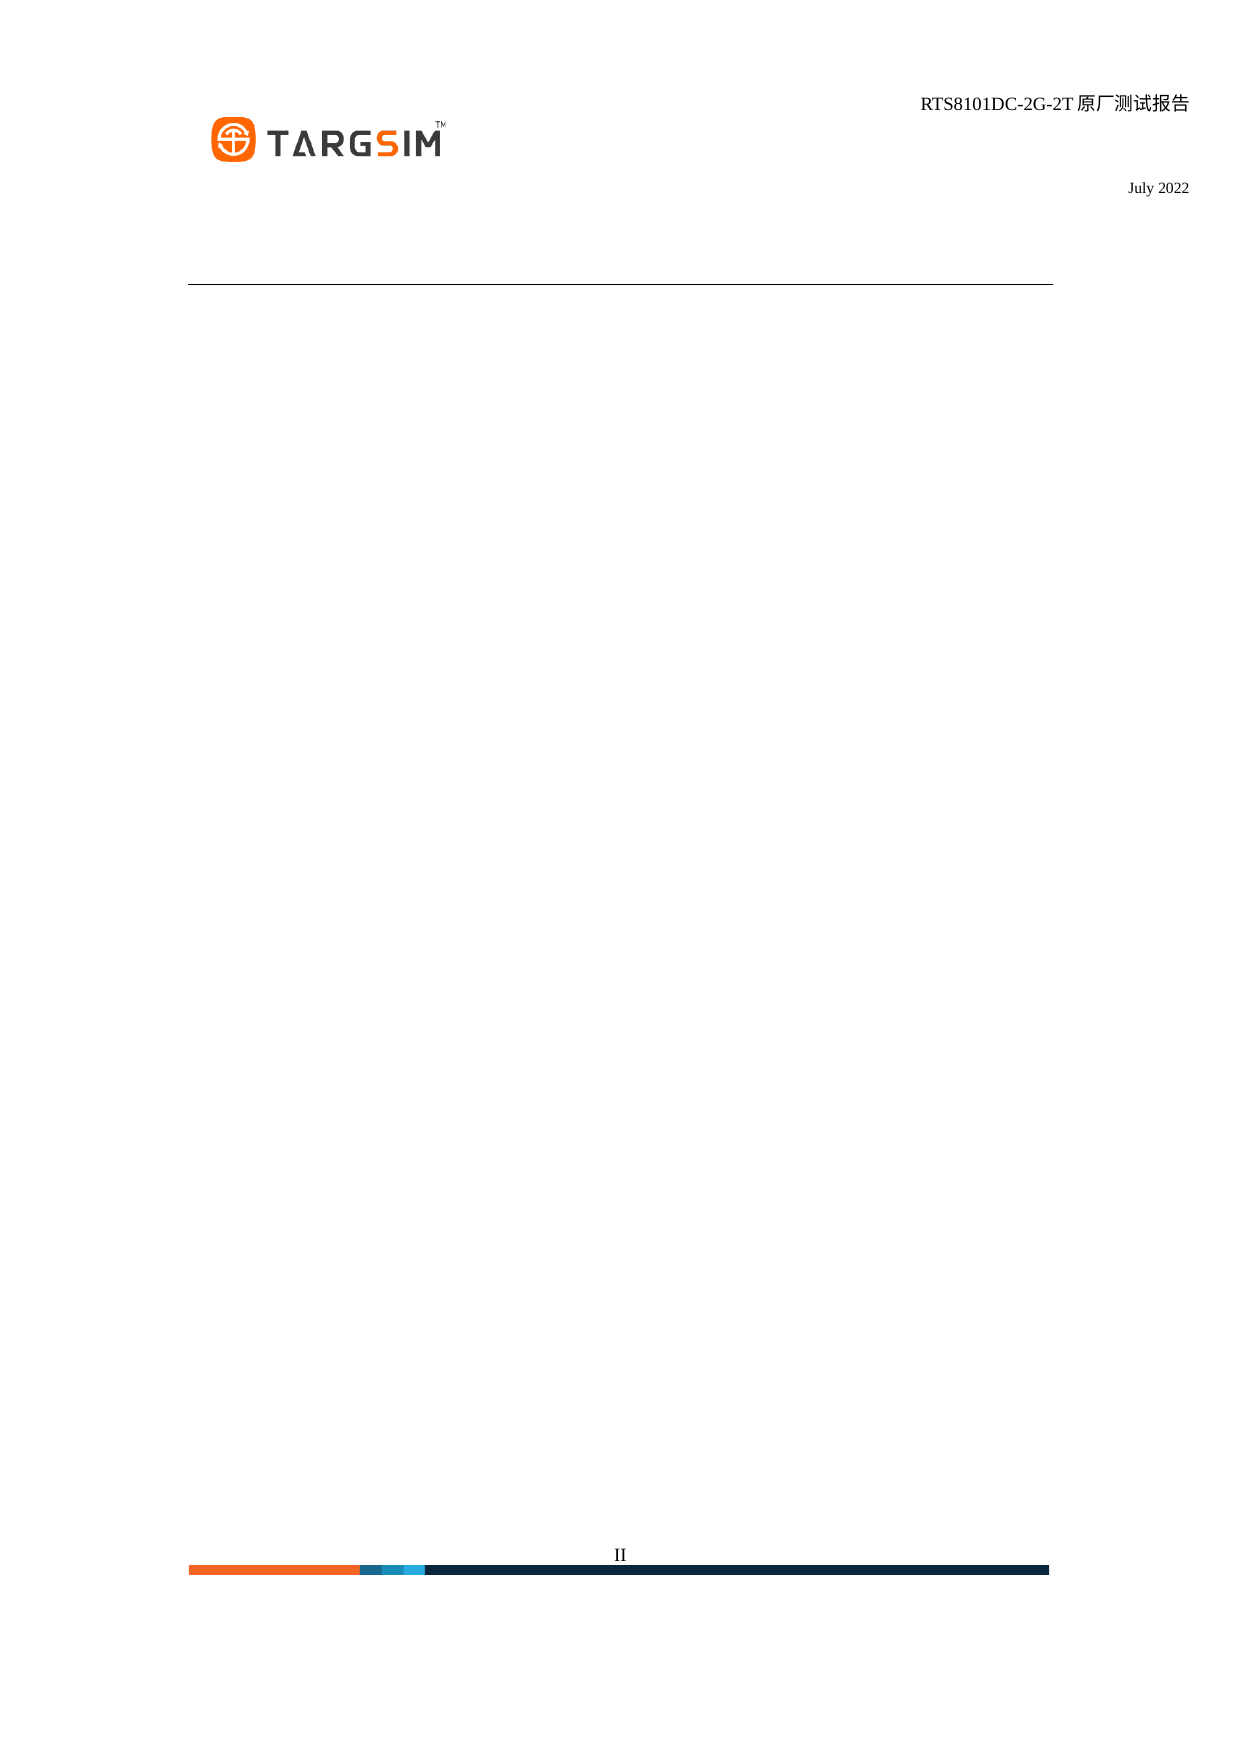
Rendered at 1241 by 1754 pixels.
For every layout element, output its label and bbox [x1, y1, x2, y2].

picture [187, 1565, 1050, 1575]
picture [211, 117, 446, 162]
